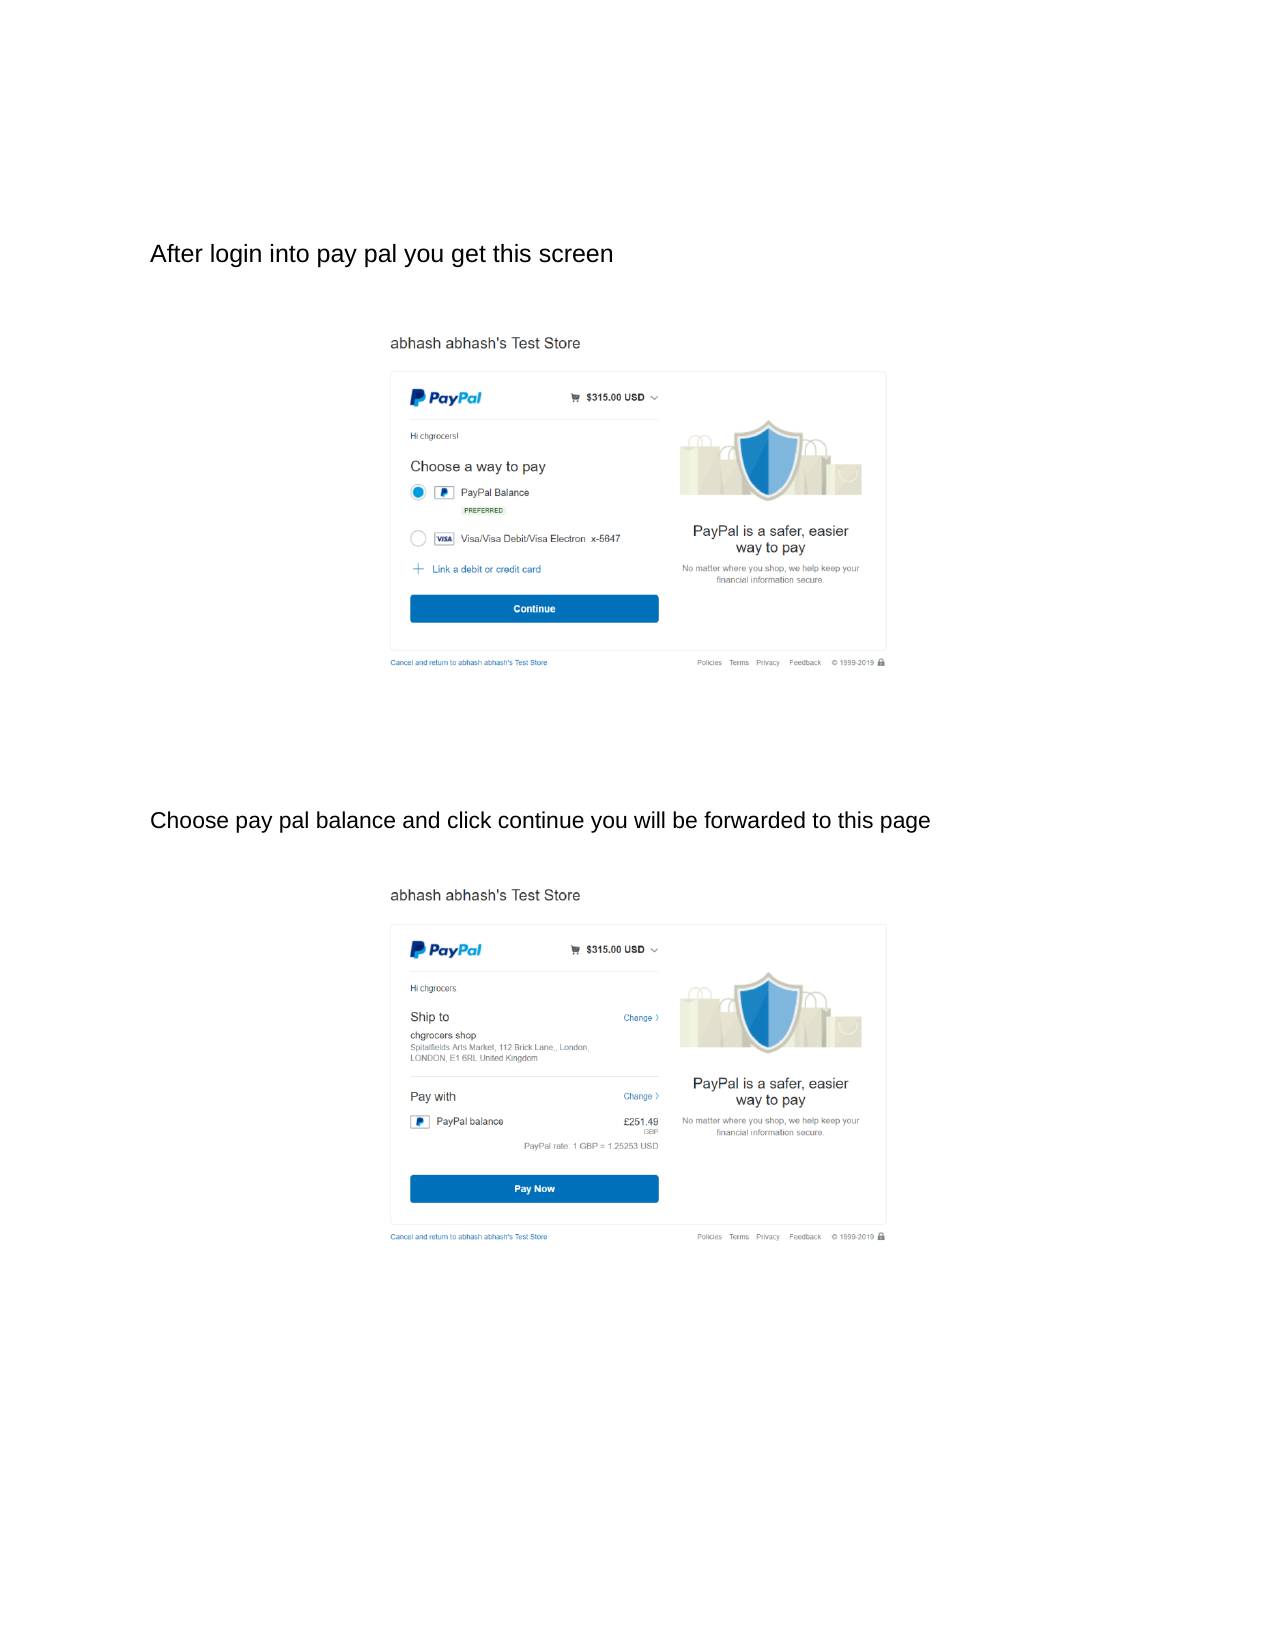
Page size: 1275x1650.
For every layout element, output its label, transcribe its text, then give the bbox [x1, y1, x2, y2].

picture [150, 314, 1125, 803]
picture [150, 867, 1125, 1356]
text Choose pay pal balance and click continue you will be forwarded to this page [150, 803, 1125, 833]
subtitle After login into pay pal you get this screen [150, 238, 1125, 267]
